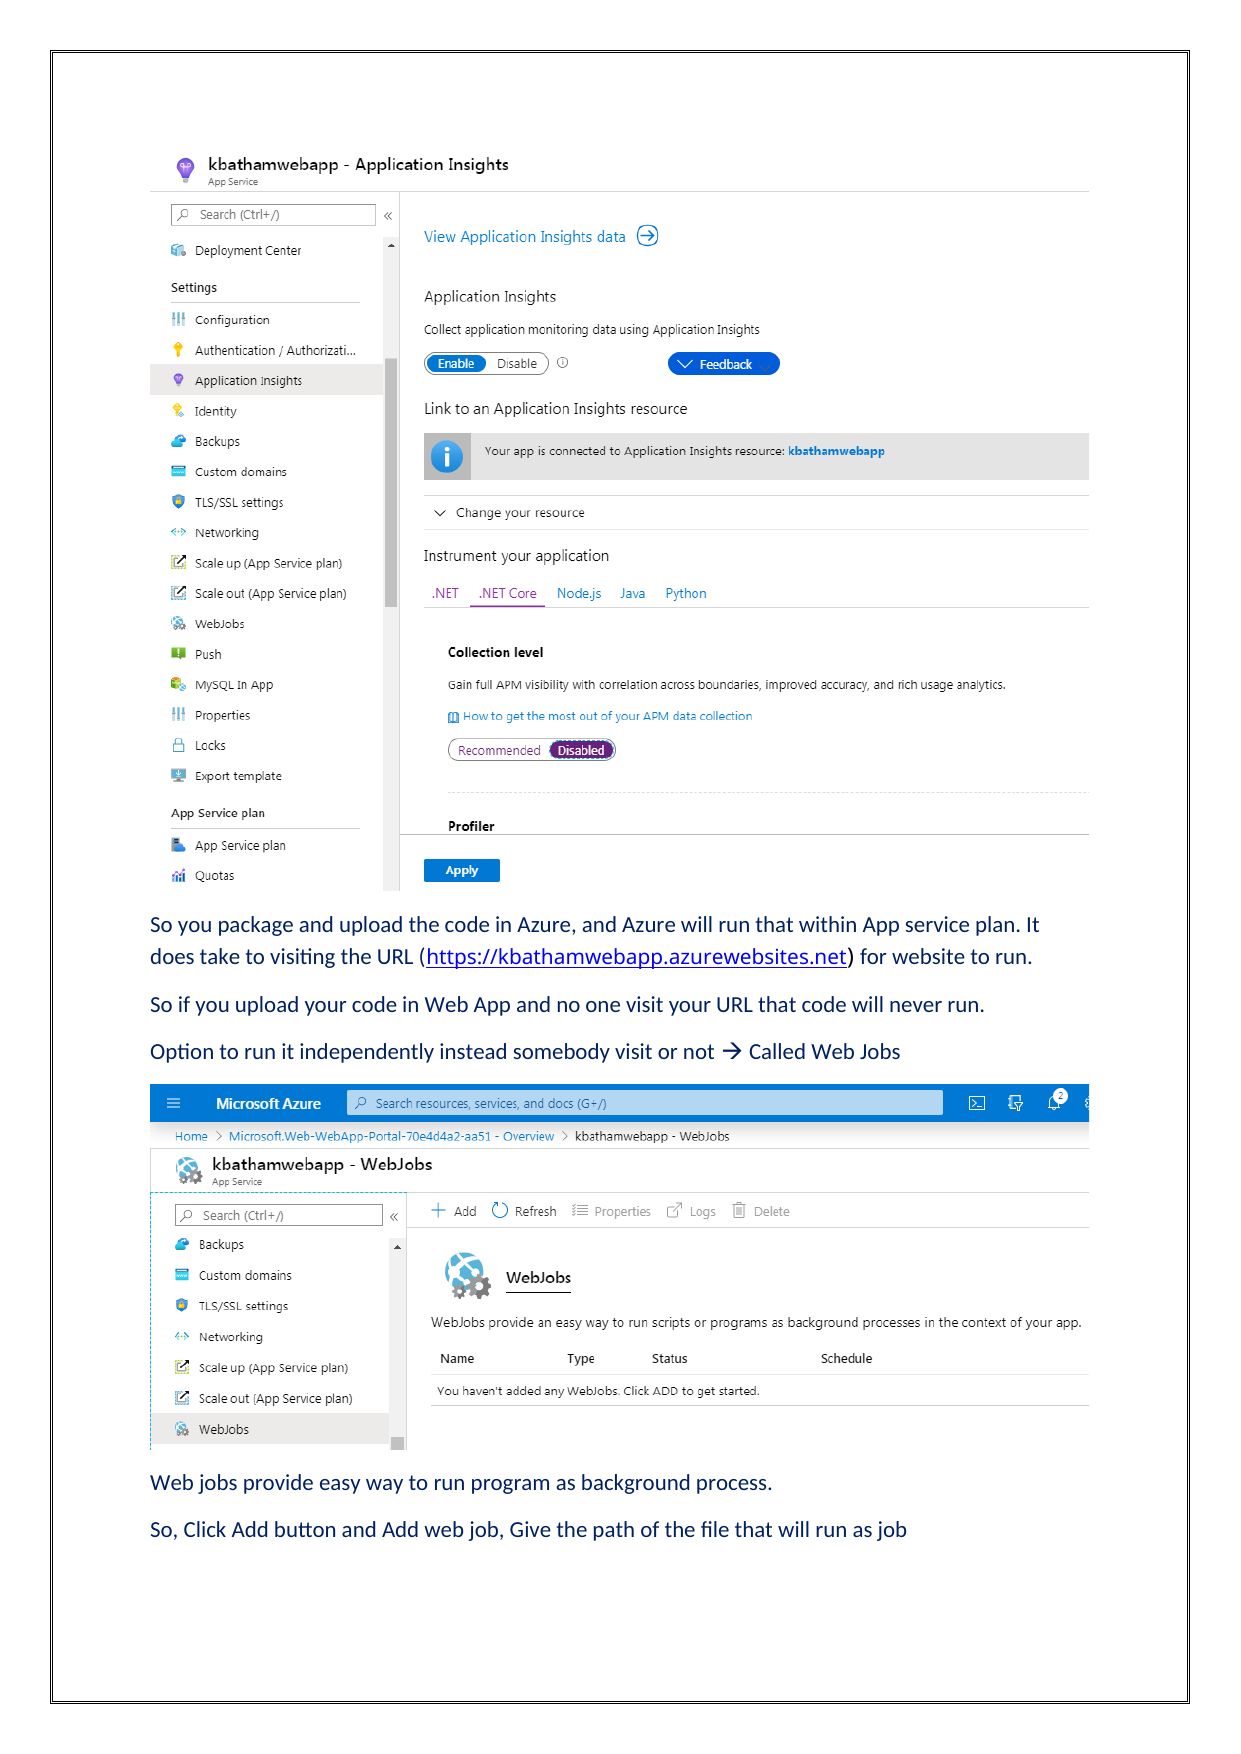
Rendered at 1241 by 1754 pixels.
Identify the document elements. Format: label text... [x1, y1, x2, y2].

text So you package and upload the code in Azure, and Azure will run that within App service plan. It does take to visiting the URL (https://kbathamwebapp.azurewebsites.net) for website to run. [150, 910, 1090, 971]
text So if you upload your code in Web App and no one visit your URL that code will never run. [150, 991, 1090, 1019]
picture [150, 1084, 1090, 1450]
text Web jobs provide easy way to run program as background process. [150, 1468, 1090, 1496]
text So, Click Add button and Add web job, Give the path of the file that will run as job [150, 1515, 1090, 1543]
picture [150, 150, 1090, 891]
text Option to run it independently instead somebody visit or not Called Web Jobs [150, 1037, 1090, 1066]
